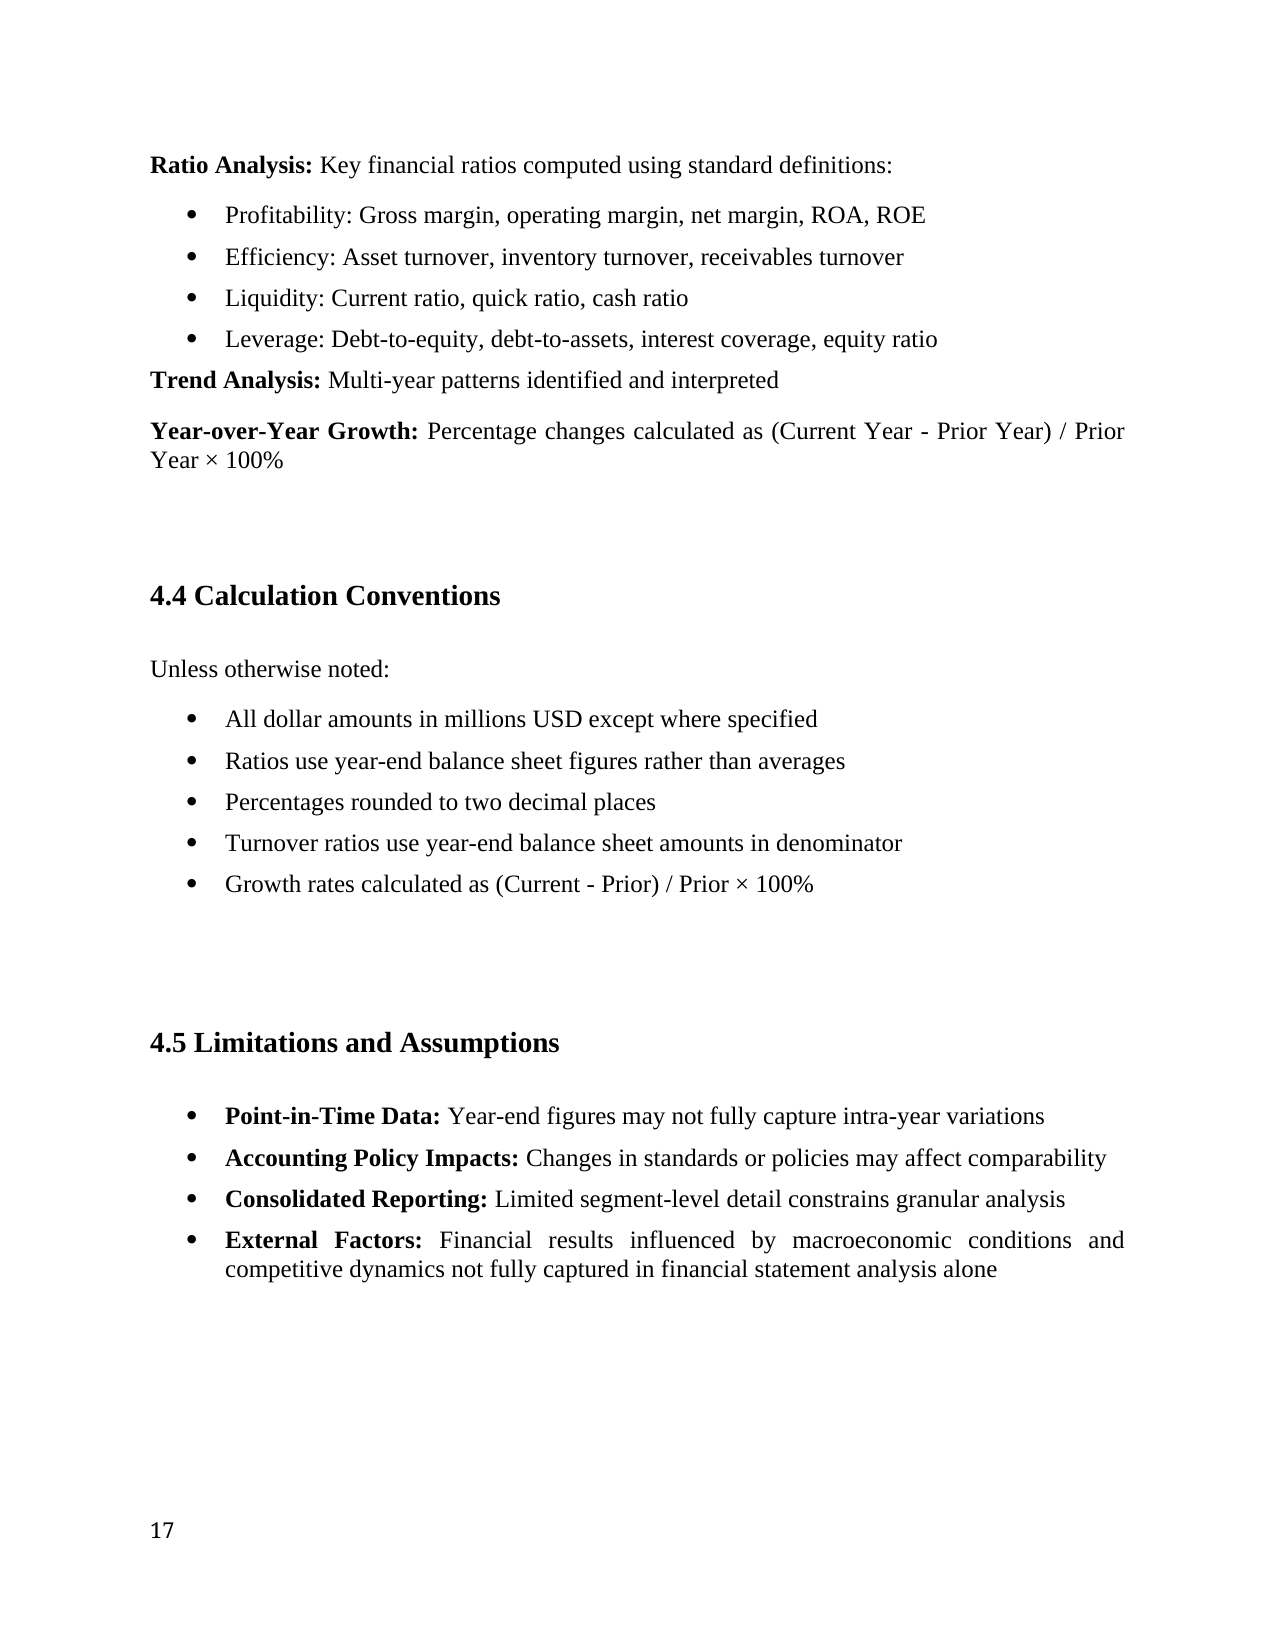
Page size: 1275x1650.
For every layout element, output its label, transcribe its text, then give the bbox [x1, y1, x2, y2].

list Leverage: Debt-to-equity, debt-to-assets, interest coverage, equity ratio [187, 324, 1125, 353]
list Point-in-Time Data: Year-end figures may not fully capture intra-year variations [187, 1101, 1125, 1130]
subtitle 4.5 Limitations and Assumptions [150, 1026, 1125, 1059]
list Growth rates calculated as (Current - Prior) / Prior × 100% [187, 869, 1125, 898]
text Year-over-Year Growth: Percentage changes calculated as (Current Year - Prior Year) / Prior Year × 100% [150, 416, 1125, 474]
list Turnover ratios use year-end balance sheet amounts in denominator [187, 828, 1125, 857]
list Efficiency: Asset turnover, inventory turnover, receivables turnover [187, 242, 1125, 271]
list Profitability: Gross margin, operating margin, net margin, ROA, ROE [187, 201, 1125, 229]
subtitle 4.4 Calculation Conventions [150, 578, 1125, 612]
list Liquidity: Current ratio, quick ratio, cash ratio [187, 283, 1125, 312]
list Accounting Policy Impacts: Changes in standards or policies may affect comparability [187, 1143, 1125, 1171]
text Trend Analysis: Multi-year patterns identified and interpreted [150, 366, 1125, 394]
text Unless otherwise noted: [150, 654, 1125, 683]
list Percentages rounded to two decimal places [187, 787, 1125, 816]
list Consolidated Reporting: Limited segment-level detail constrains granular analysis [187, 1184, 1125, 1213]
list External Factors: Financial results influenced by macroeconomic conditions and competitive dynamics not fully captured in financial statement analysis alone [187, 1225, 1125, 1283]
text Ratio Analysis: Key financial ratios computed using standard definitions: [150, 150, 1125, 179]
list All dollar amounts in millions USD except where specified [187, 704, 1125, 733]
list Ratios use year-end balance sheet figures rather than averages [187, 746, 1125, 774]
